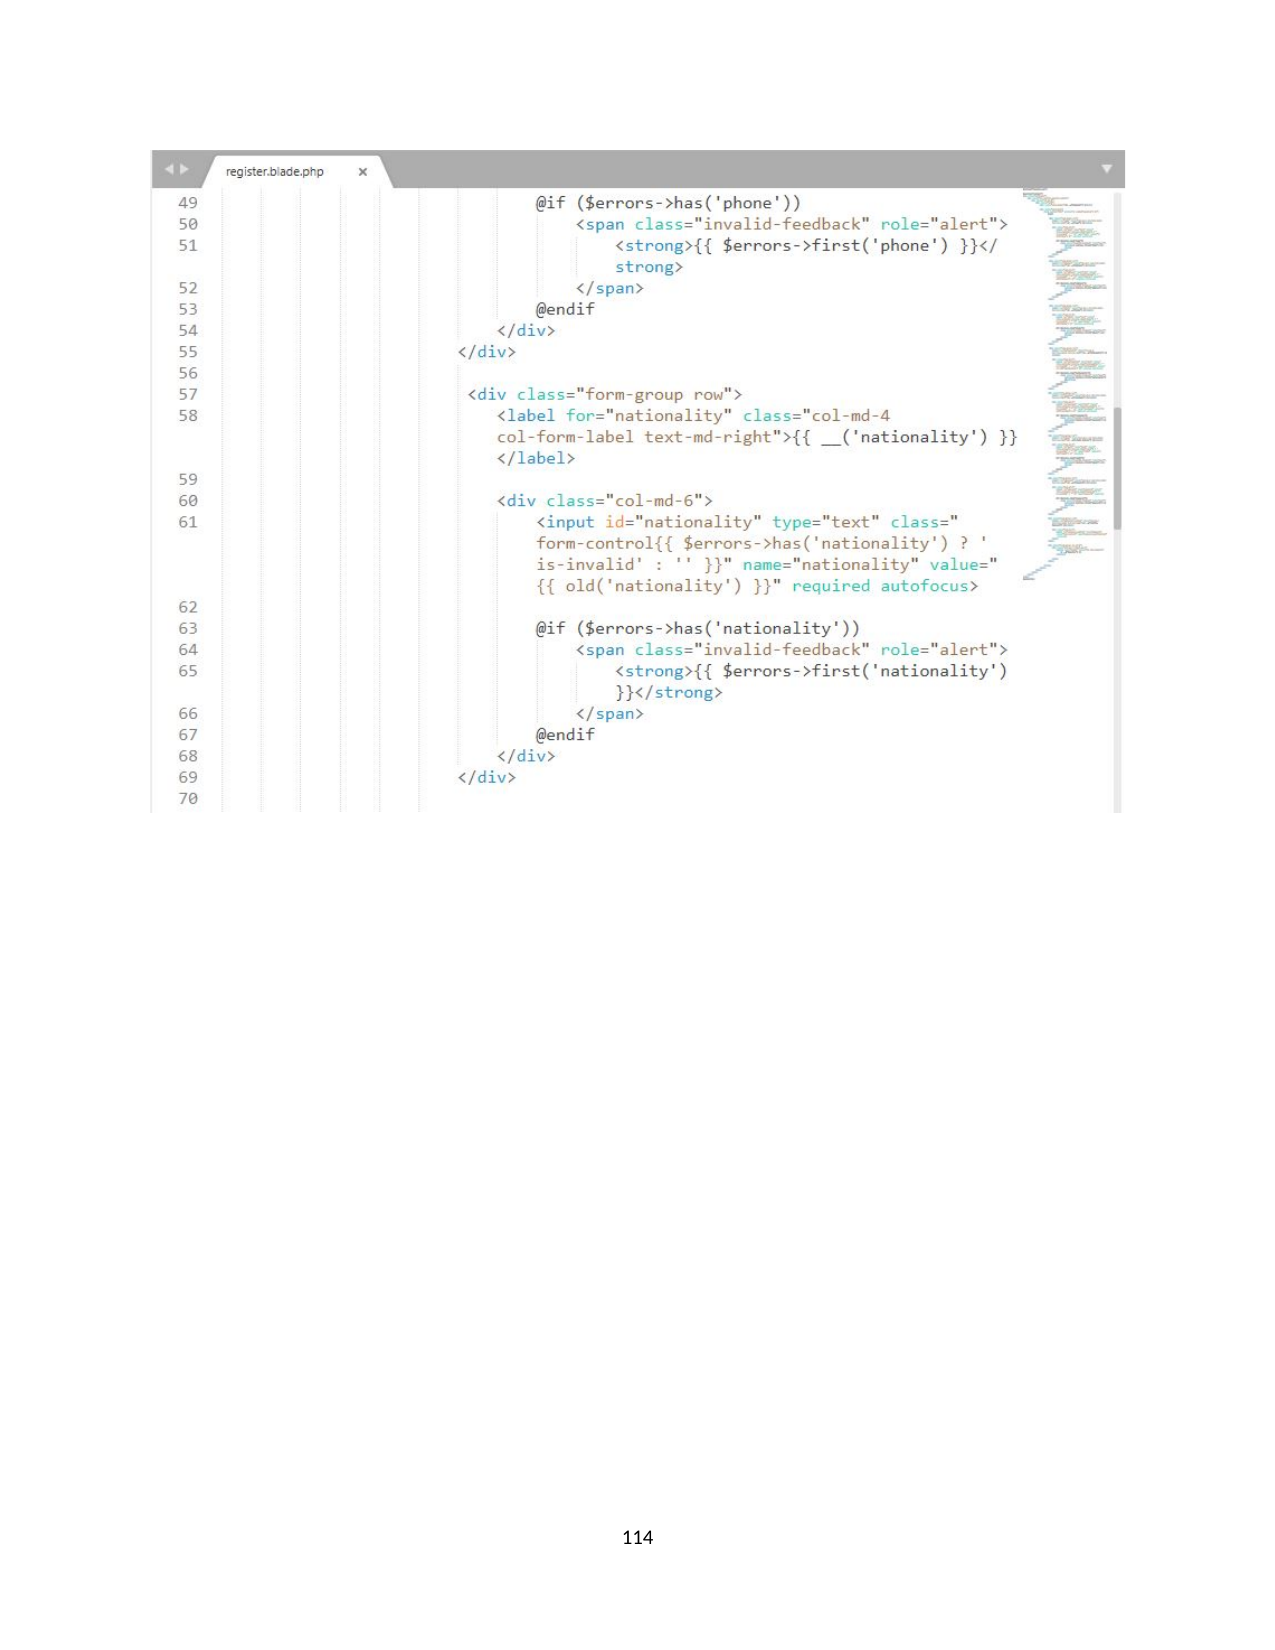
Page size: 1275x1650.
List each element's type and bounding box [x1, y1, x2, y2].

picture [150, 150, 1125, 813]
